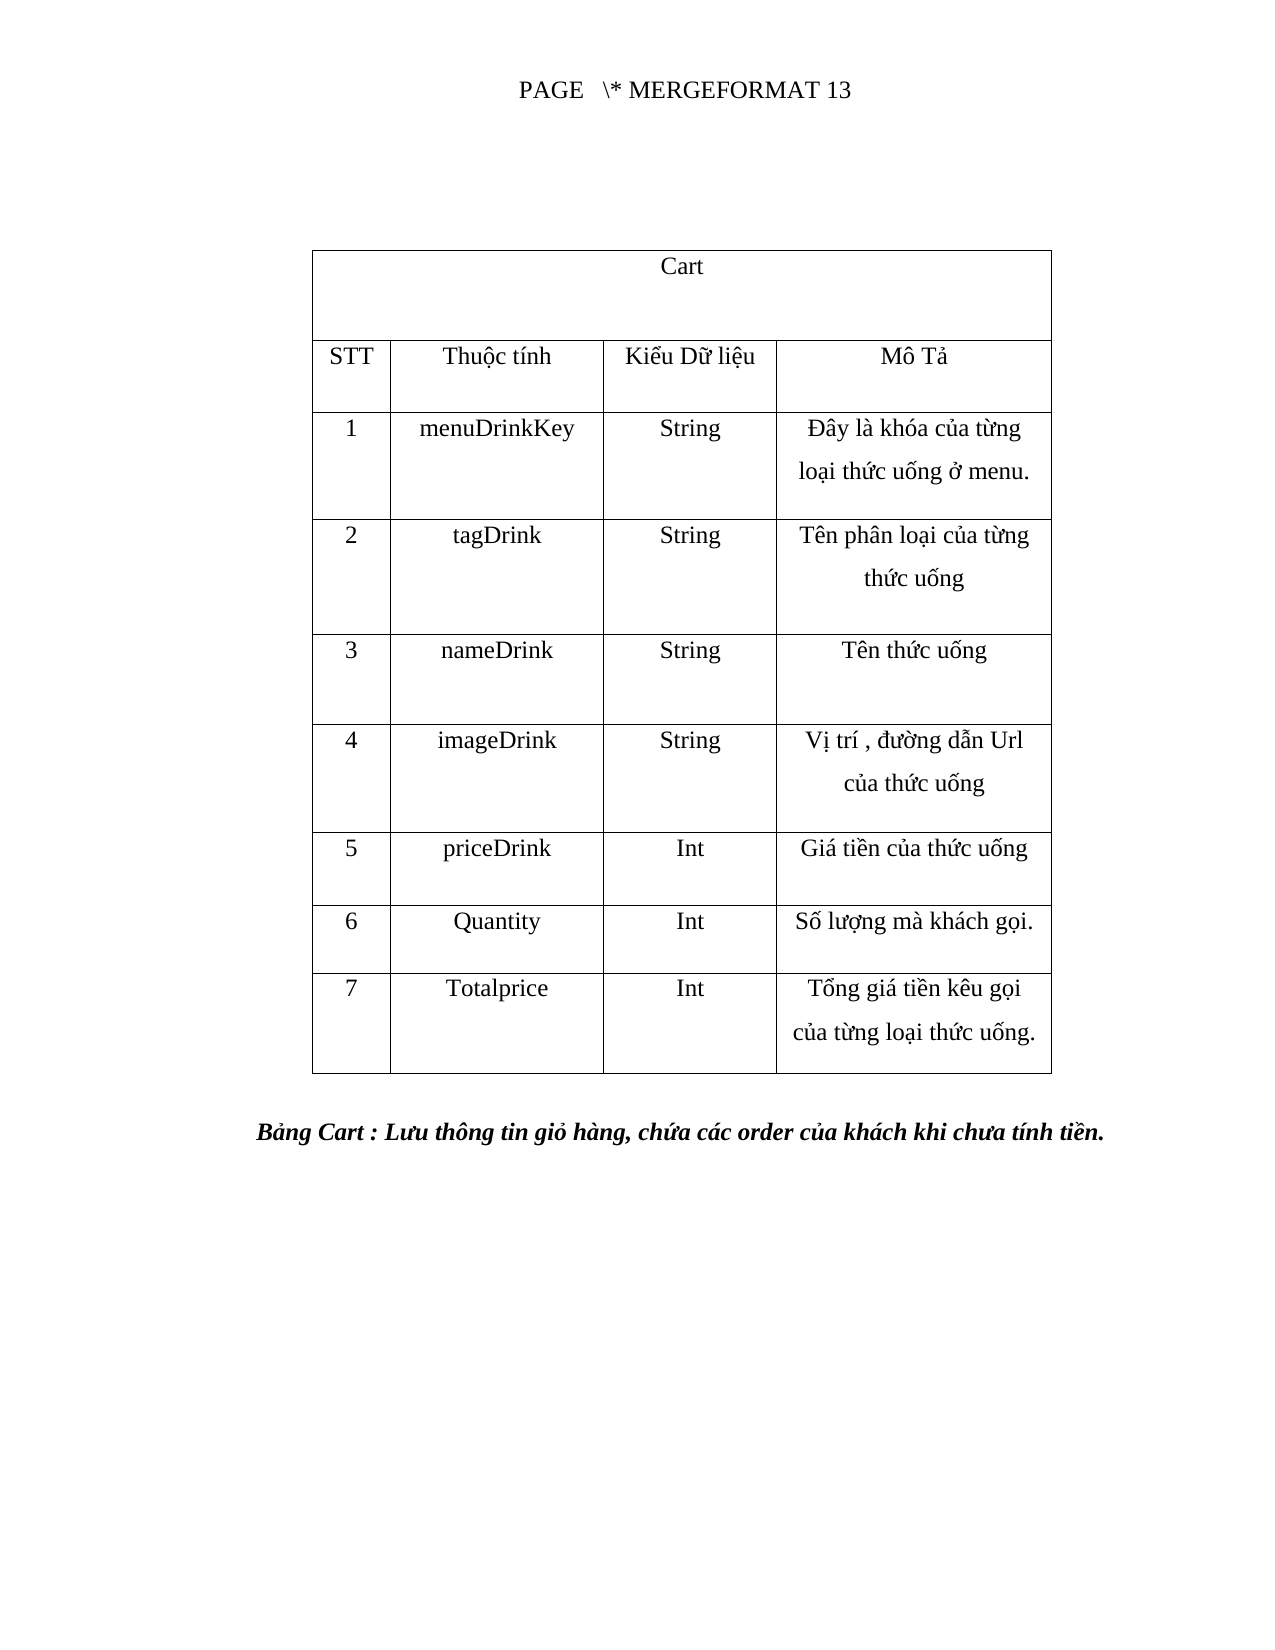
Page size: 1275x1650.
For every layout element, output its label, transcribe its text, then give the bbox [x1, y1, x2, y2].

table_cell tagDrink [391, 520, 603, 634]
table_cell Tên phân loại của từng thức uống [777, 520, 1051, 634]
table_cell 4 [313, 725, 390, 832]
table_cell priceDrink [391, 833, 603, 905]
table_cell Mô Tả [777, 341, 1051, 412]
table_cell 2 [313, 520, 390, 634]
table_cell Đây là khóa của từng loại thức uống ở menu. [777, 413, 1051, 519]
table_cell 7 [313, 974, 390, 1072]
text Bảng Cart : Lưu thông tin giỏ hàng, chứa các order của khách khi chưa tính tiền. [207, 1117, 1157, 1145]
table_cell Số lượng mà khách gọi. [777, 906, 1051, 972]
table_cell imageDrink [391, 725, 603, 832]
table_cell String [604, 725, 776, 832]
table_cell Int [604, 833, 776, 905]
table_header Cart [313, 251, 1051, 340]
table_cell String [604, 520, 776, 634]
table_cell Kiểu Dữ liệu [604, 341, 776, 412]
table_cell Tên thức uống [777, 635, 1051, 724]
table_cell Giá tiền của thức uống [777, 833, 1051, 905]
table_cell Int [604, 974, 776, 1072]
table_cell Vị trí , đường dẫn Url của thức uống [777, 725, 1051, 832]
table_cell Int [604, 906, 776, 972]
table_cell 1 [313, 413, 390, 519]
table_cell String [604, 413, 776, 519]
table_cell Thuộc tính [391, 341, 603, 412]
table_cell Tổng giá tiền kêu gọi của từng loại thức uống. [777, 974, 1051, 1072]
table_cell 5 [313, 833, 390, 905]
table_cell menuDrinkKey [391, 413, 603, 519]
table_cell STT [313, 341, 390, 412]
table_cell 6 [313, 906, 390, 972]
table_cell String [604, 635, 776, 724]
table_cell Quantity [391, 906, 603, 972]
table_cell nameDrink [391, 635, 603, 724]
table_cell 3 [313, 635, 390, 724]
table_cell Totalprice [391, 974, 603, 1072]
